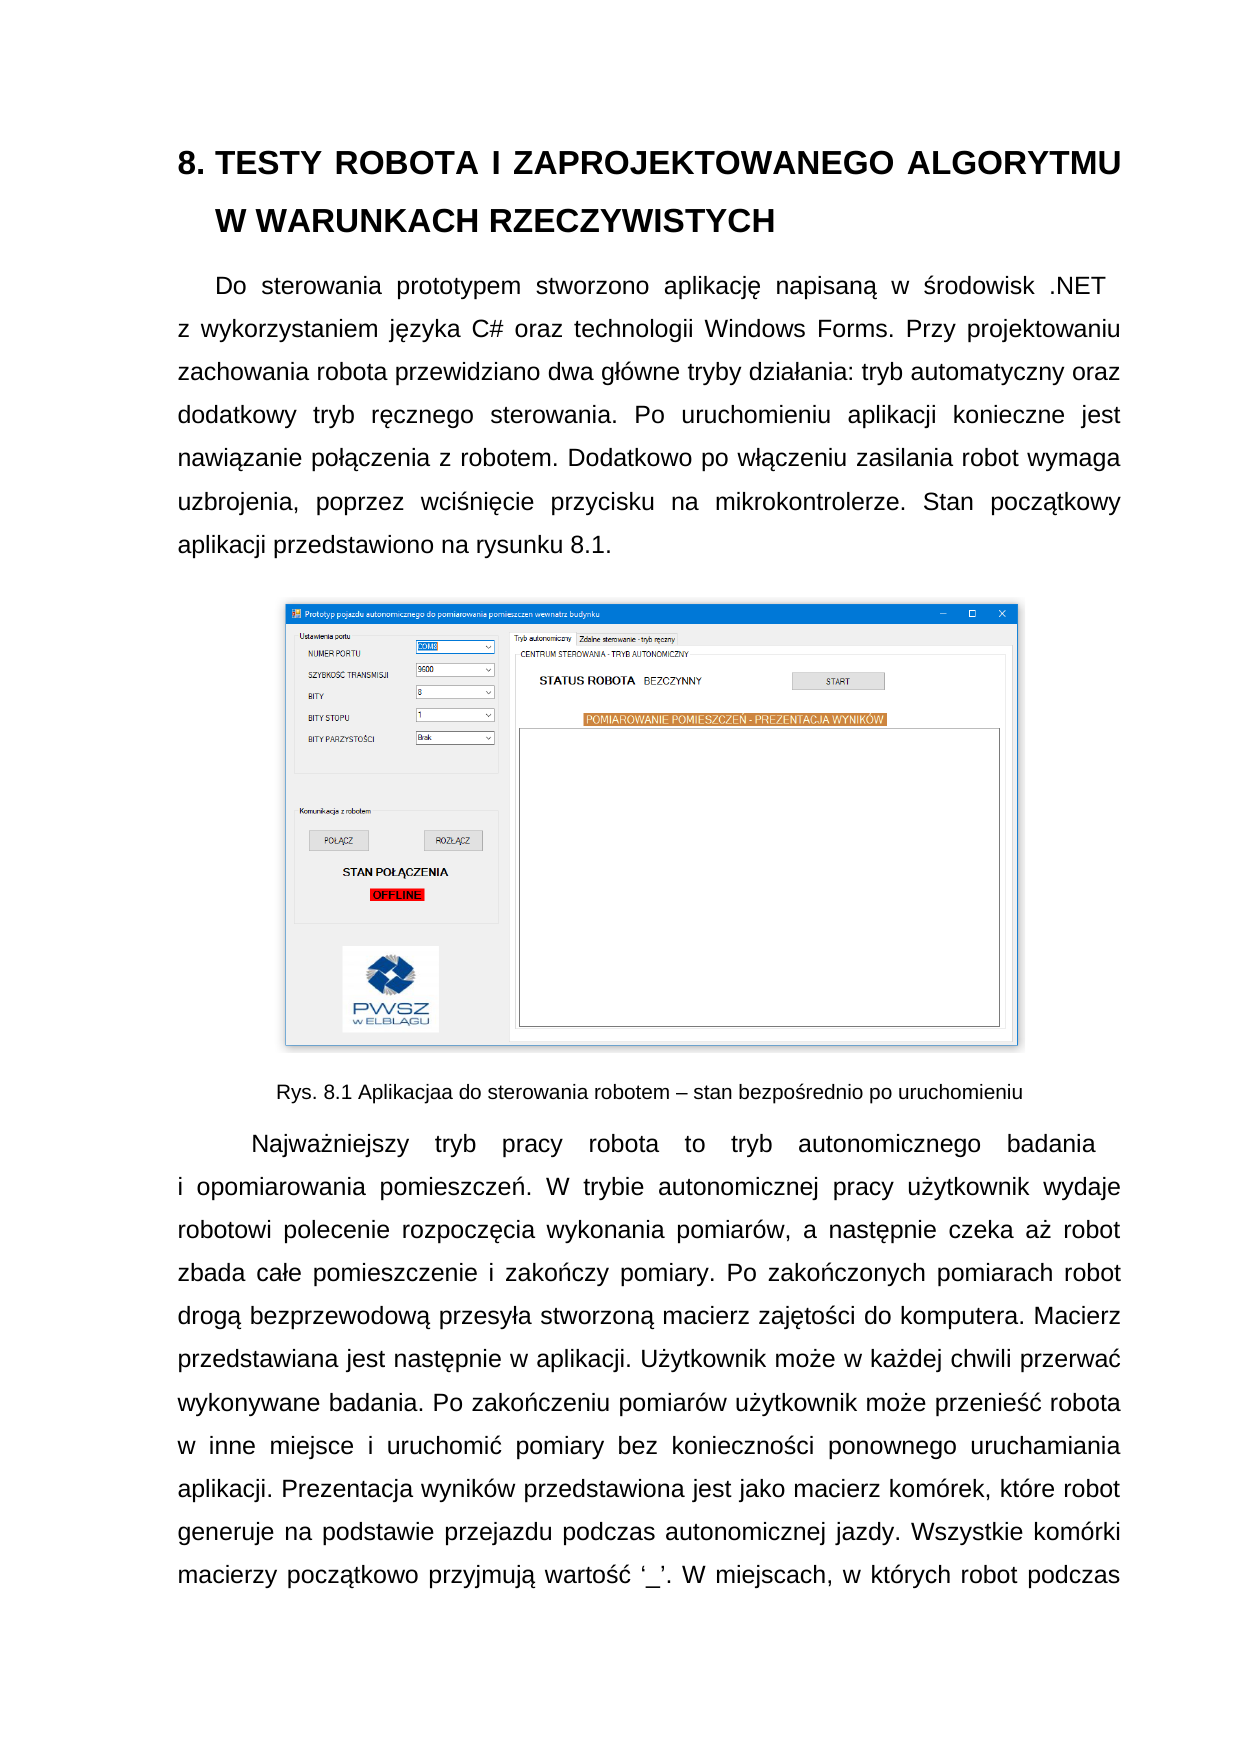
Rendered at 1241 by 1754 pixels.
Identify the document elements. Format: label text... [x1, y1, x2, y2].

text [177, 1129, 1122, 1589]
picture [274, 597, 1026, 1053]
text Rys. 8.1 Aplikacjaa do sterowania robotem – stan bezpośrednio po uruchomieniu [177, 1080, 1122, 1104]
text Do sterowania prototypem stworzono aplikację napisaną w środowisk .NET z wykorzystaniem języka C# oraz technologii Windows Forms. Przy projektowaniu zachowania robota przewidziano dwa główne tryby działania: tryb automatyczny oraz dodatkowy tryb ręcznego sterowania. Po uruchomieniu aplikacji konieczne jest nawiązanie połączenia z robotem. Dodatkowo po włączeniu zasilania robot wymaga uzbrojenia, poprzez wciśnięcie przycisku na mikrokontrolerze. Stan początkowy aplikacji przedstawiono na rysunku 8.1. [177, 271, 1122, 558]
subtitle TESTY ROBOTA I ZAPROJEKTOWANEGO ALGORYTMU W WARUNKACH RZECZYWISTYCH [177, 143, 1122, 239]
